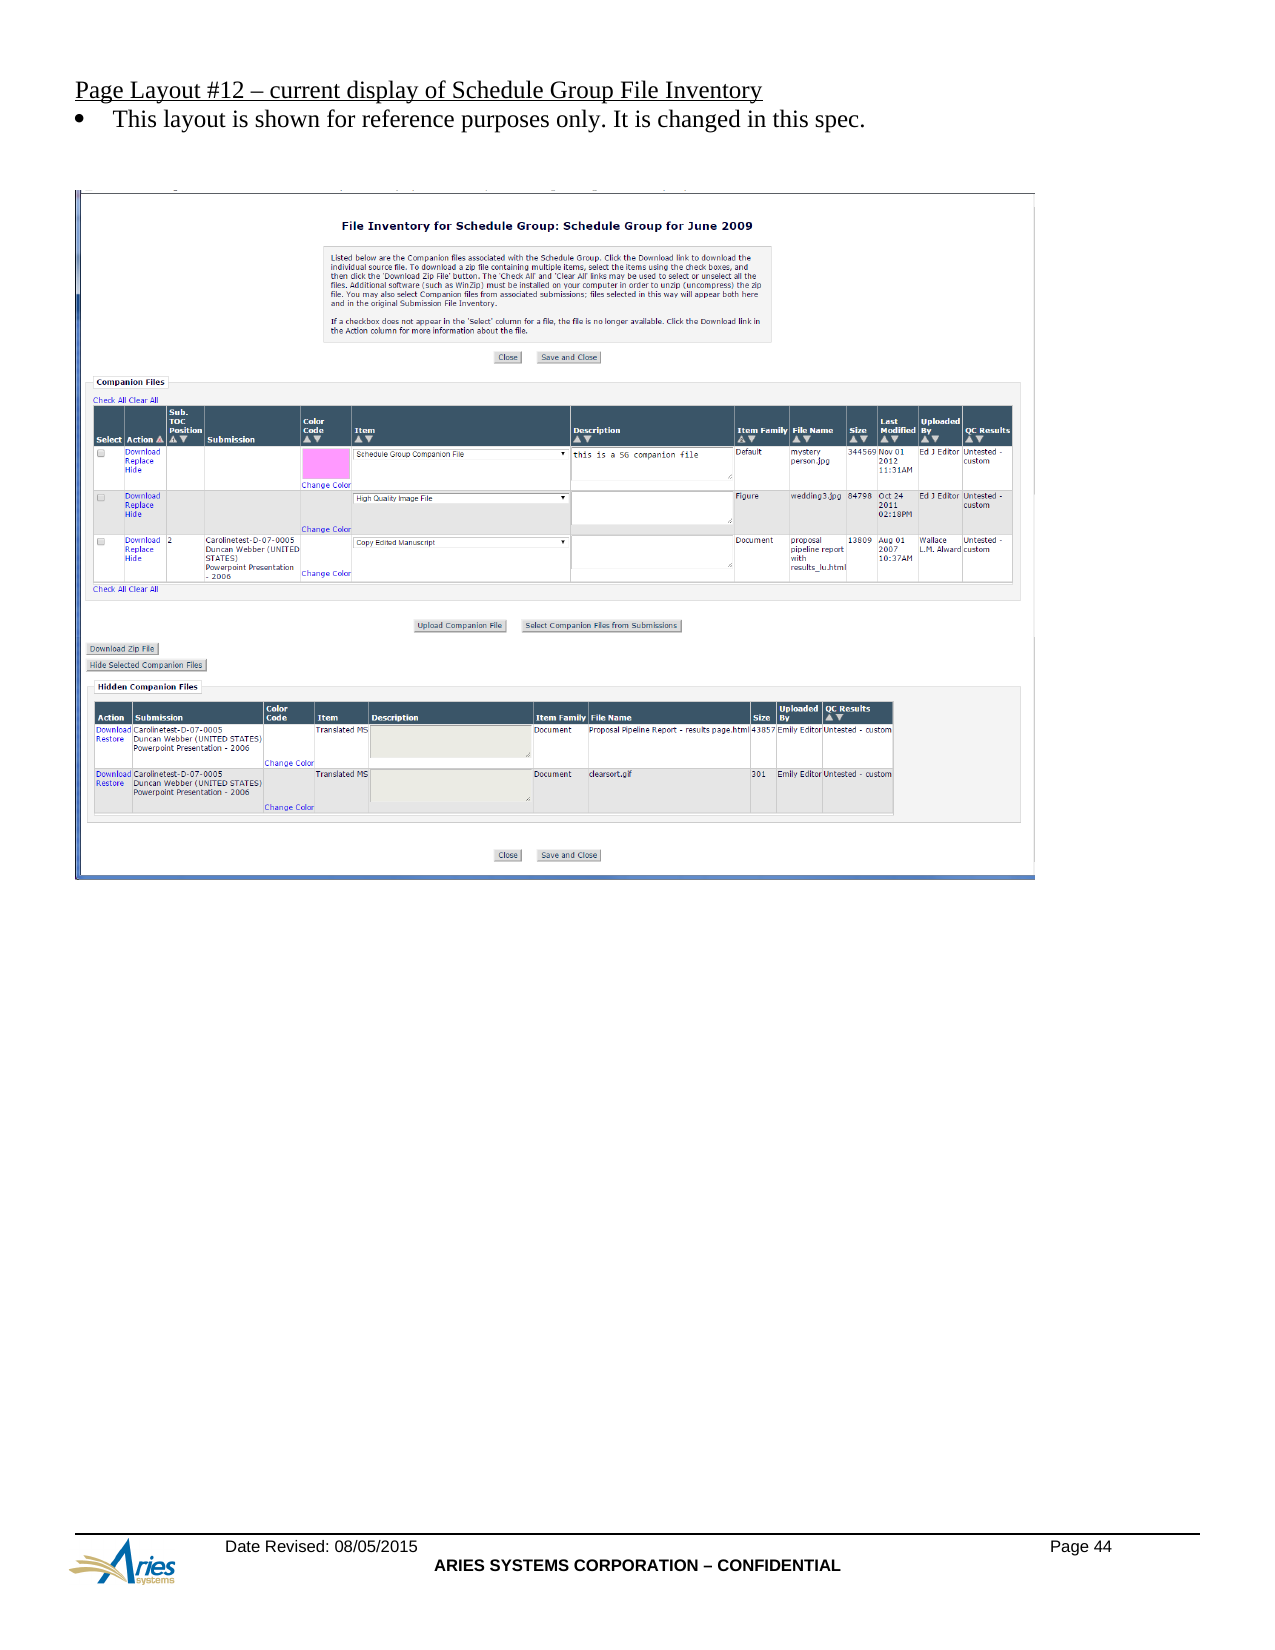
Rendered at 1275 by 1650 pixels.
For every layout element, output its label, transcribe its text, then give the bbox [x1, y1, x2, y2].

picture [68, 1538, 175, 1585]
picture [75, 190, 1035, 880]
text Page Layout #12 – current display of Schedule Group File Inventory [75, 75, 1200, 104]
list This layout is shown for reference purposes only. It is changed in this spec. [75, 104, 1200, 132]
